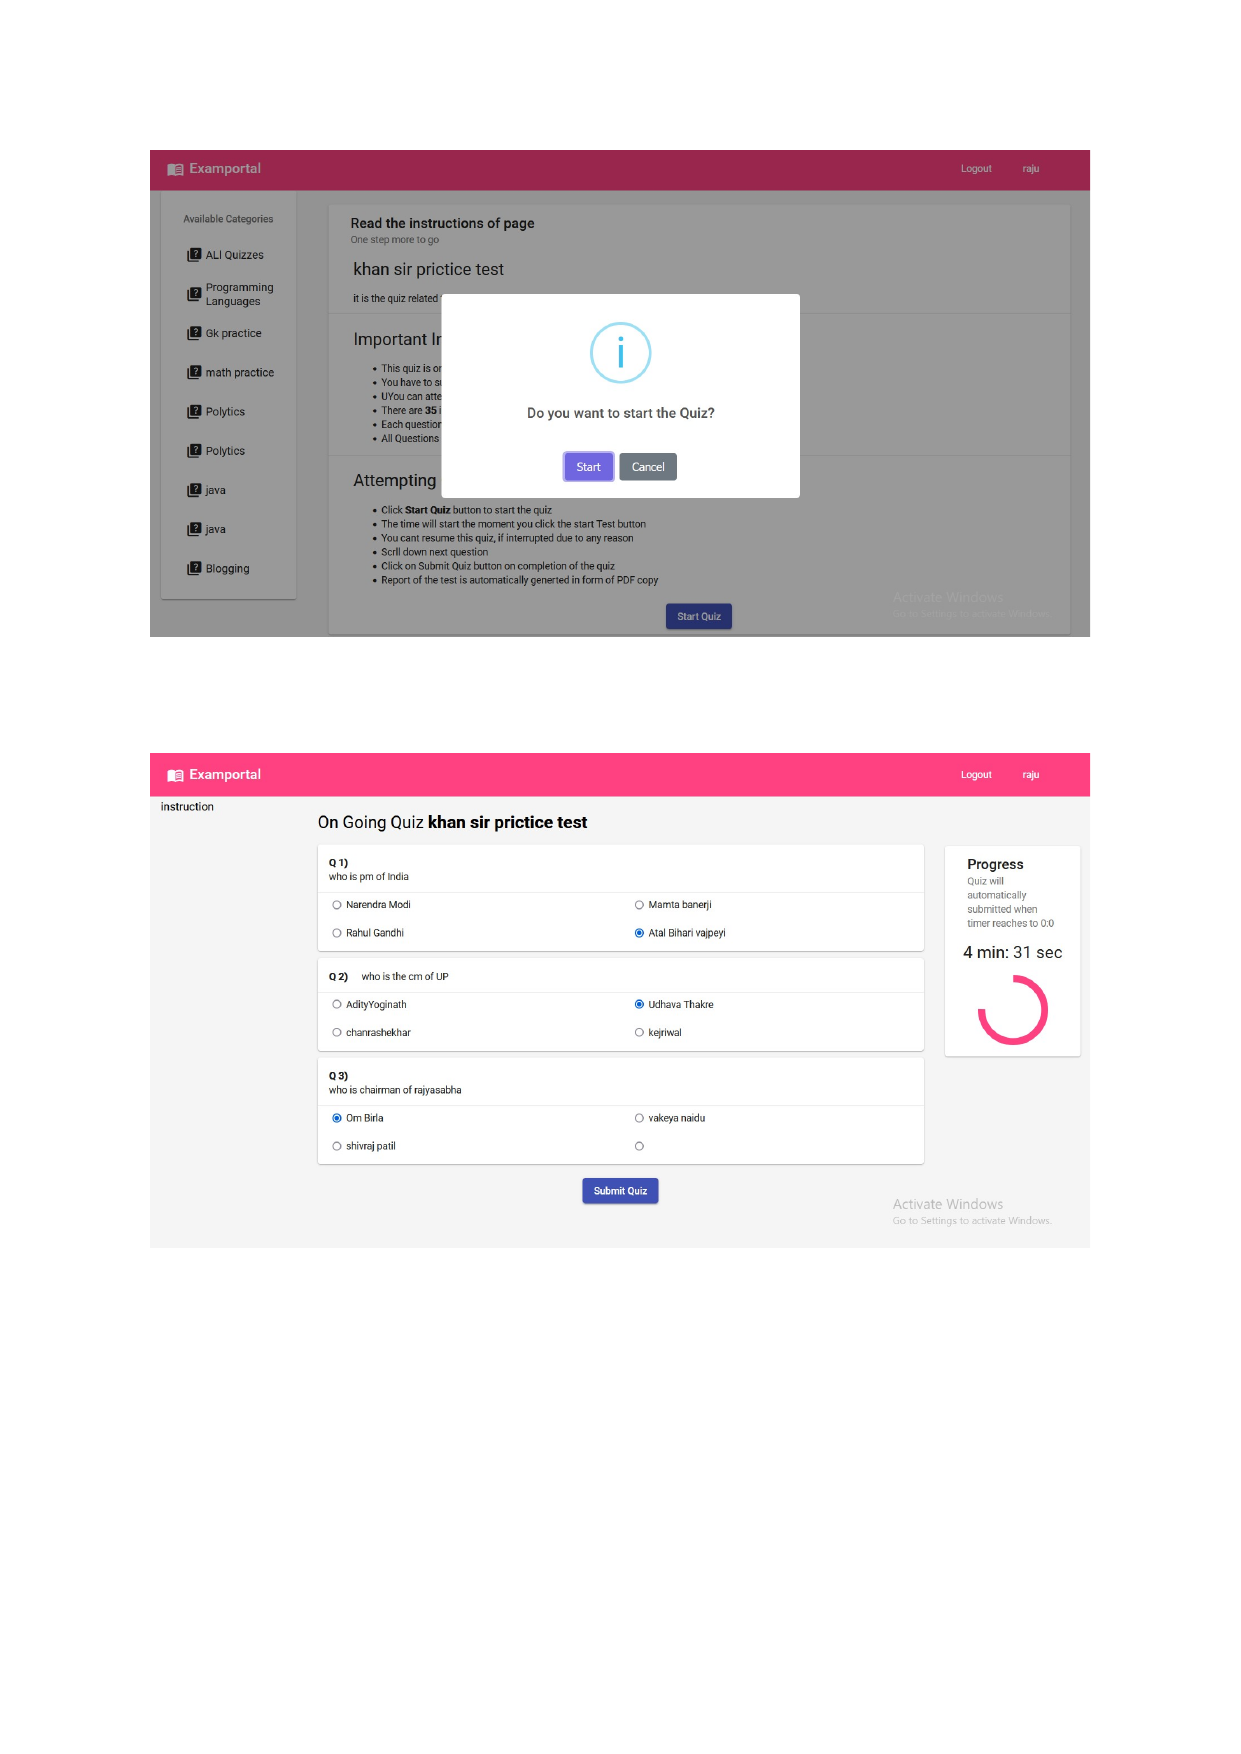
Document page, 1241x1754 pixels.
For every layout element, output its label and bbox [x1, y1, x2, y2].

picture [150, 150, 1091, 637]
picture [150, 753, 1091, 1248]
